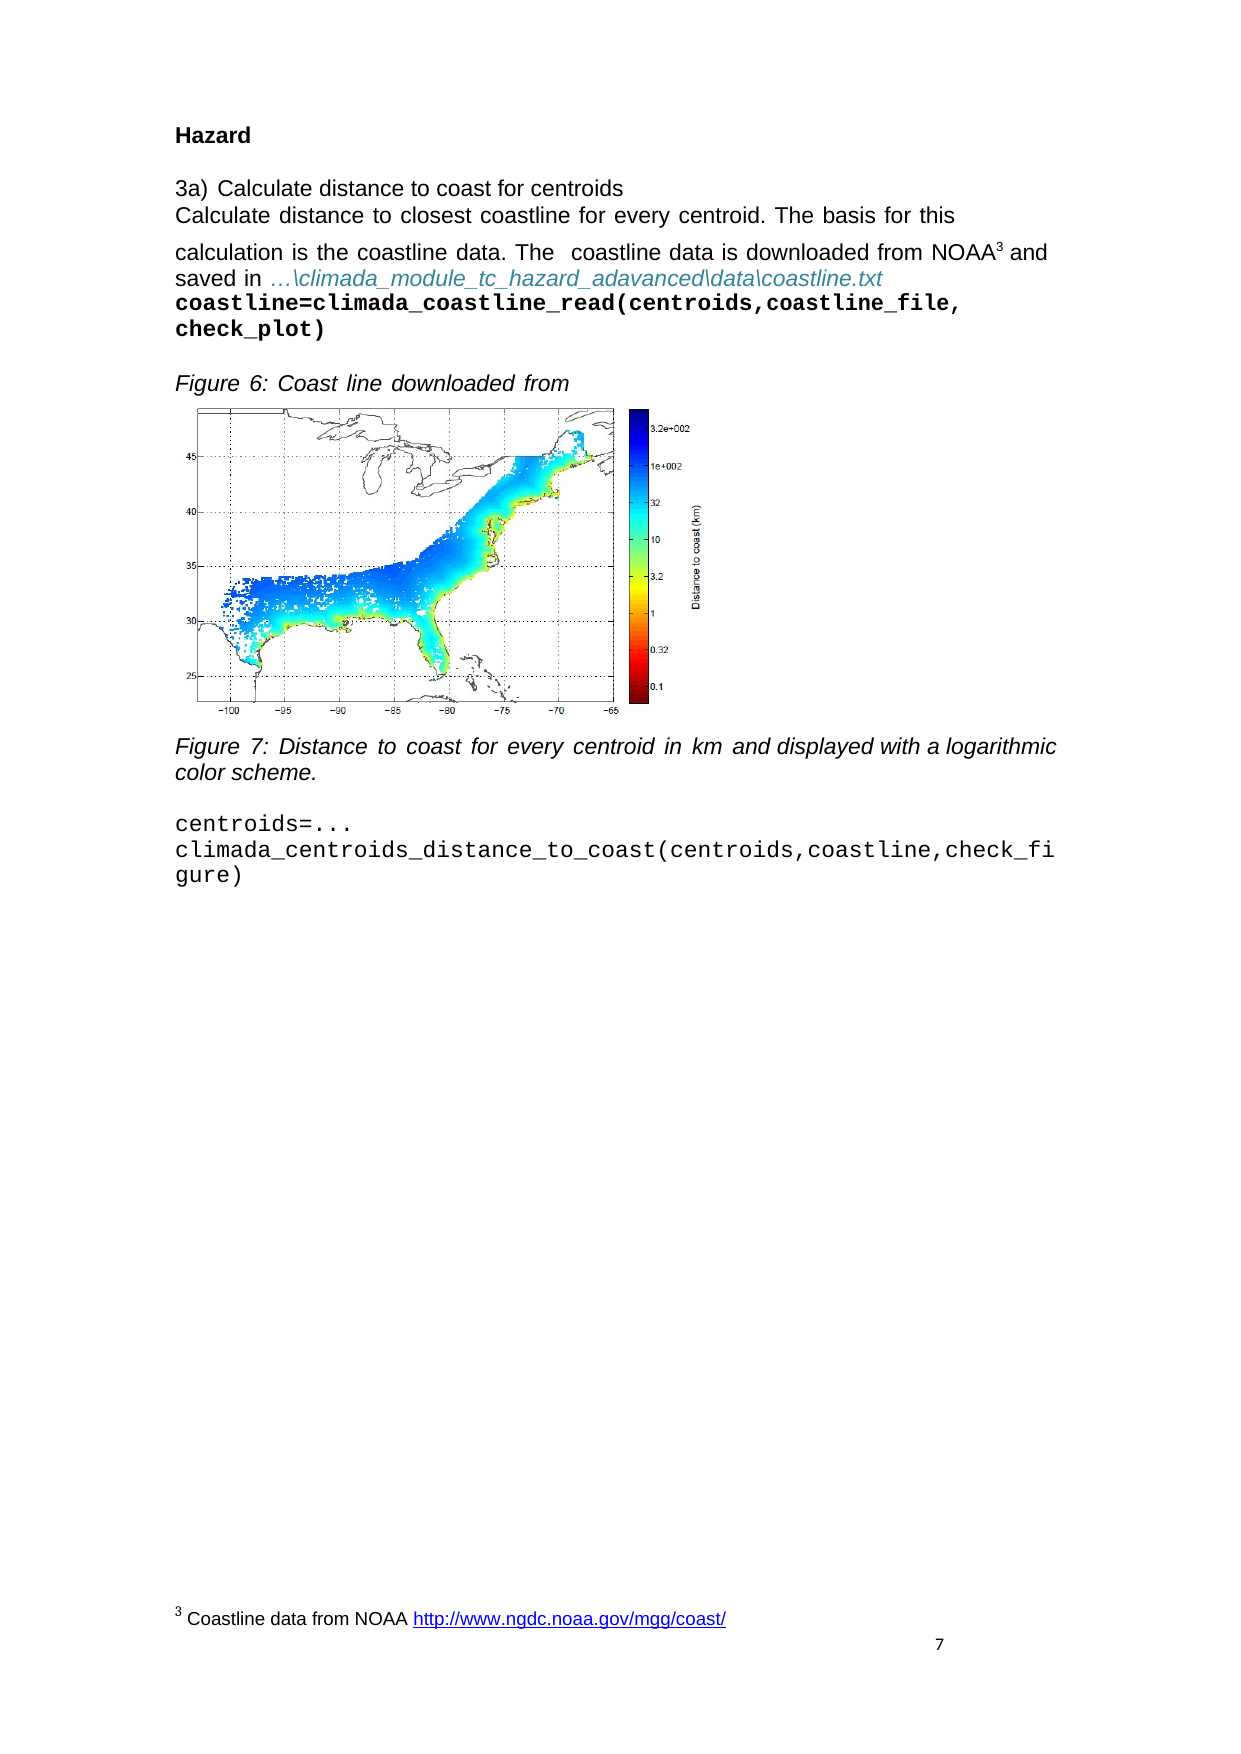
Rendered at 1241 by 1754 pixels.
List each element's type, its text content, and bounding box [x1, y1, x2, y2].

text Figure 7: Distance to coast for every centroid in km and displayed with a logarithmic color scheme. [175, 733, 1065, 786]
text centroids=... [175, 812, 1065, 838]
text 3a) Calculate distance to coast for centroids [175, 175, 1065, 202]
text Calculate distance to closest coastline for every centroid. The basis for this calculation is the coastline data. The coastline data is downloaded from NOAA and saved in …\climada_module_tc_hazard_adavanced\data\coastline.txt [175, 202, 1065, 291]
text climada_centroids_distance_to_coast(centroids,coastline,check_figure) [175, 838, 1065, 890]
text coastline=climada_coastline_read(centroids,coastline_file, check_plot) [175, 291, 1065, 343]
picture [173, 393, 704, 721]
subtitle Hazard [175, 122, 1065, 149]
